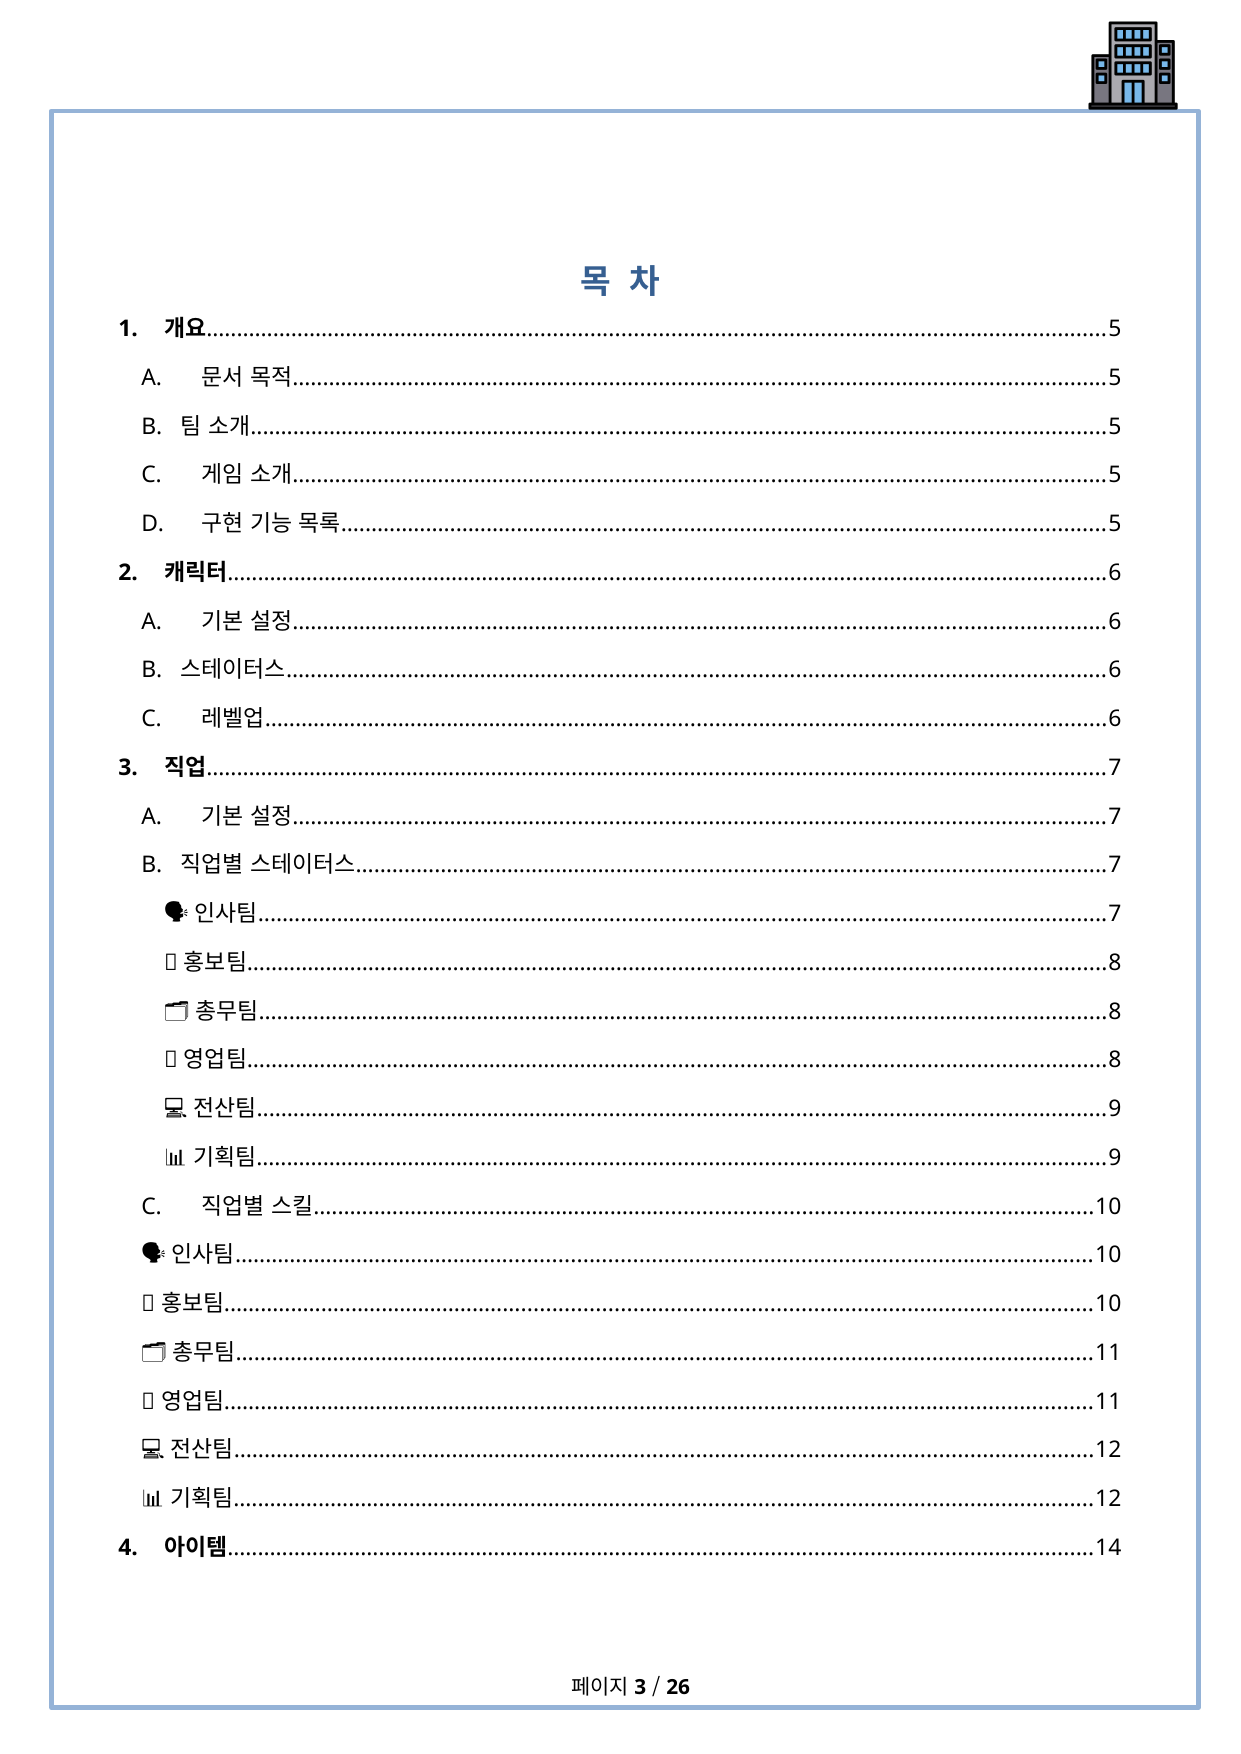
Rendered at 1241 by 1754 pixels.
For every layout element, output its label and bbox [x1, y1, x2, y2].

picture [1087, 20, 1179, 111]
